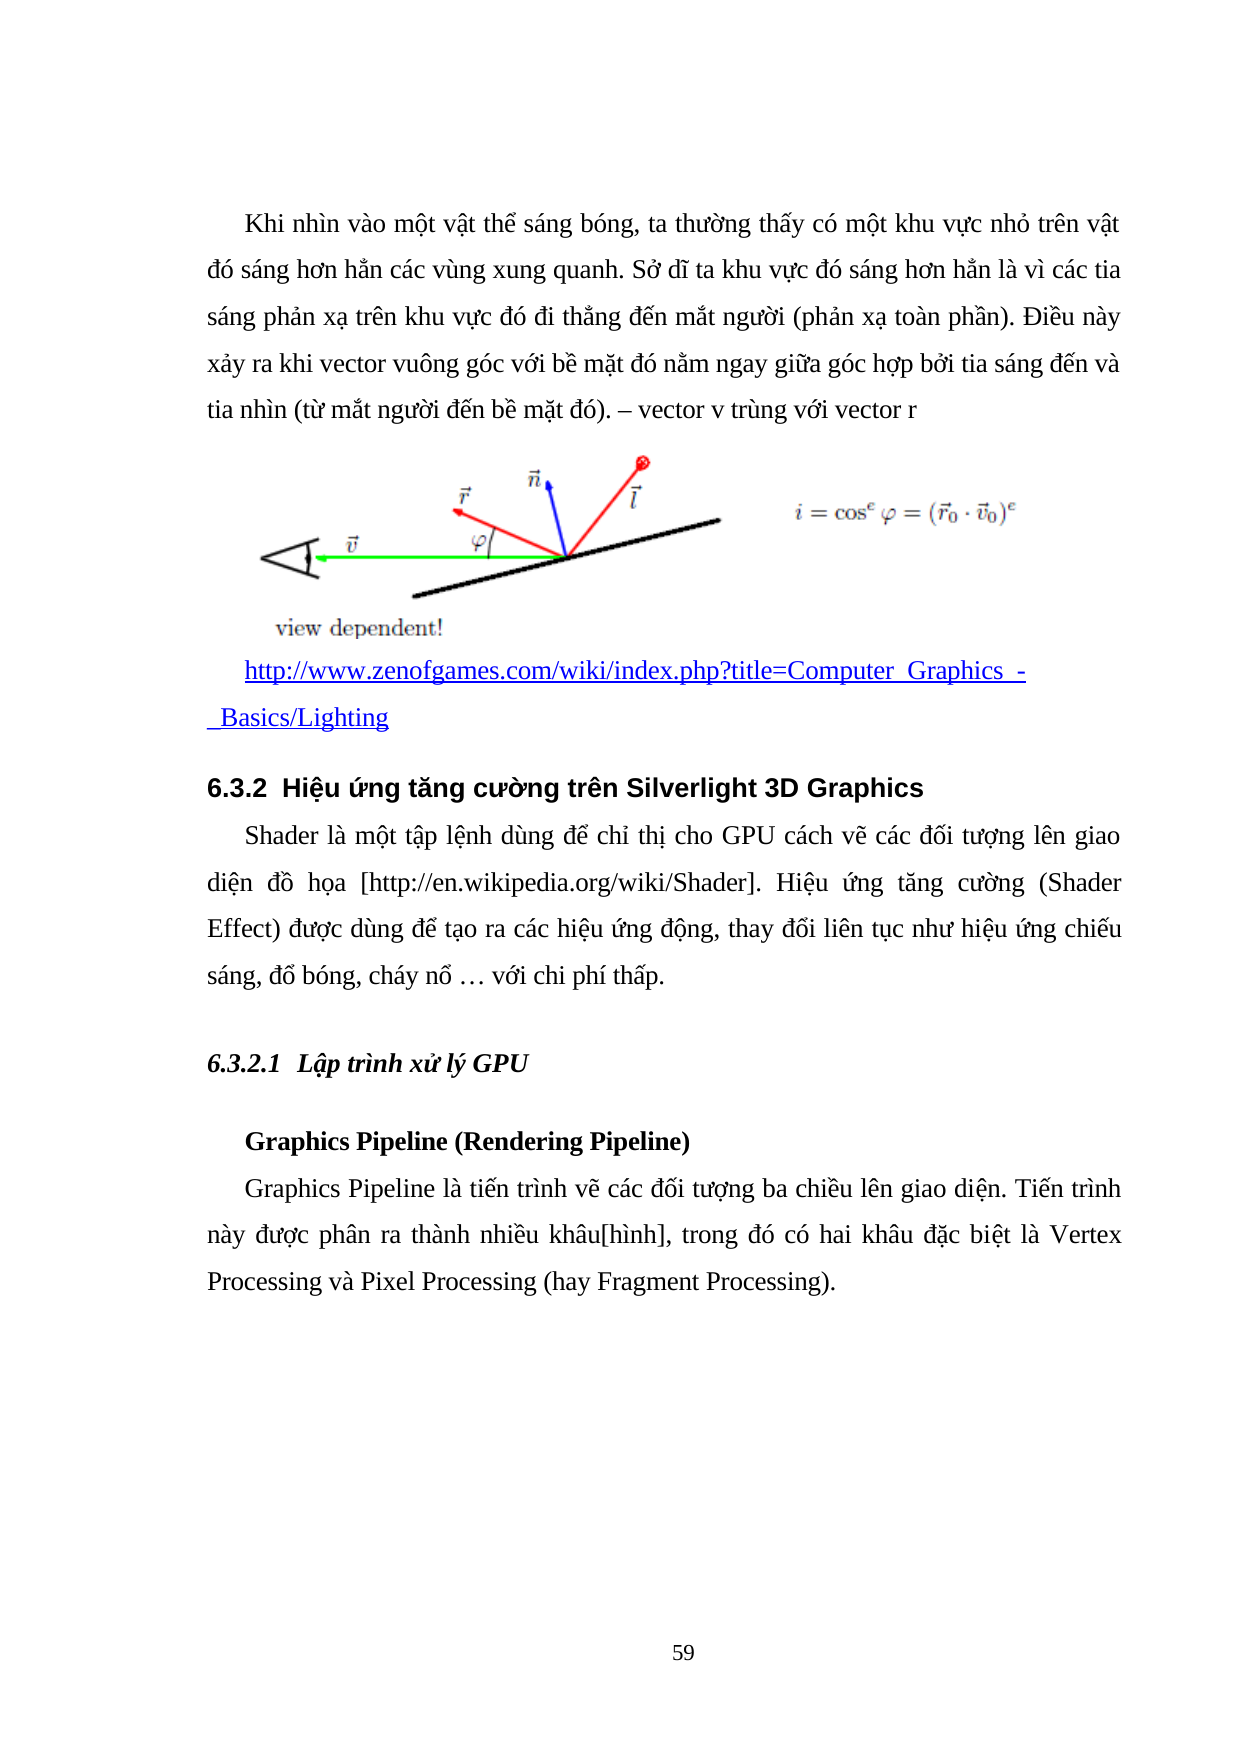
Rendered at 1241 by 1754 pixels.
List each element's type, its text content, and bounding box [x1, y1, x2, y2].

subtitle Hiệu ứng tăng cường trên Silverlight 3D Graphics [207, 772, 1122, 804]
text http://www.zenofgames.com/wiki/index.php?title=Computer_Graphics_-_Basics/Lighting [207, 654, 1122, 732]
text Graphics Pipeline là tiến trình vẽ các đối tượng ba chiều lên giao diện. Tiến trình này được phân ra thành nhiều khâu[hình], trong đó có hai khâu đặc biệt là Vertex Processing và Pixel Processing (hay Fragment Processing). [207, 1172, 1122, 1296]
text Graphics Pipeline (Rendering Pipeline) [207, 1125, 1122, 1156]
text Shader là một tập lệnh dùng để chỉ thị cho GPU cách vẽ các đối tượng lên giao diện đồ họa [http://en.wikipedia.org/wiki/Shader]. Hiệu ứng tăng cường (Shader Effect) được dùng để tạo ra các hiệu ứng động, thay đổi liên tục như hiệu ứng chiếu sáng, đổ bóng, cháy nổ … với chi phí thấp. [207, 819, 1122, 990]
subtitle Lập trình xử lý GPU [207, 1047, 1122, 1078]
text Khi nhìn vào một vật thể sáng bóng, ta thường thấy có một khu vực nhỏ trên vật đó sáng hơn hẳn các vùng xung quanh. Sở dĩ ta khu vực đó sáng hơn hẳn là vì các tia sáng phản xạ trên khu vực đó đi thẳng đến mắt người (phản xạ toàn phần). Điều này xảy ra khi vector vuông góc với bề mặt đó nằm ngay giữa góc hợp bởi tia sáng đến và tia nhìn (từ mắt người đến bề mặt đó). – vector v trùng với vector r [207, 207, 1122, 424]
picture [244, 440, 1032, 639]
